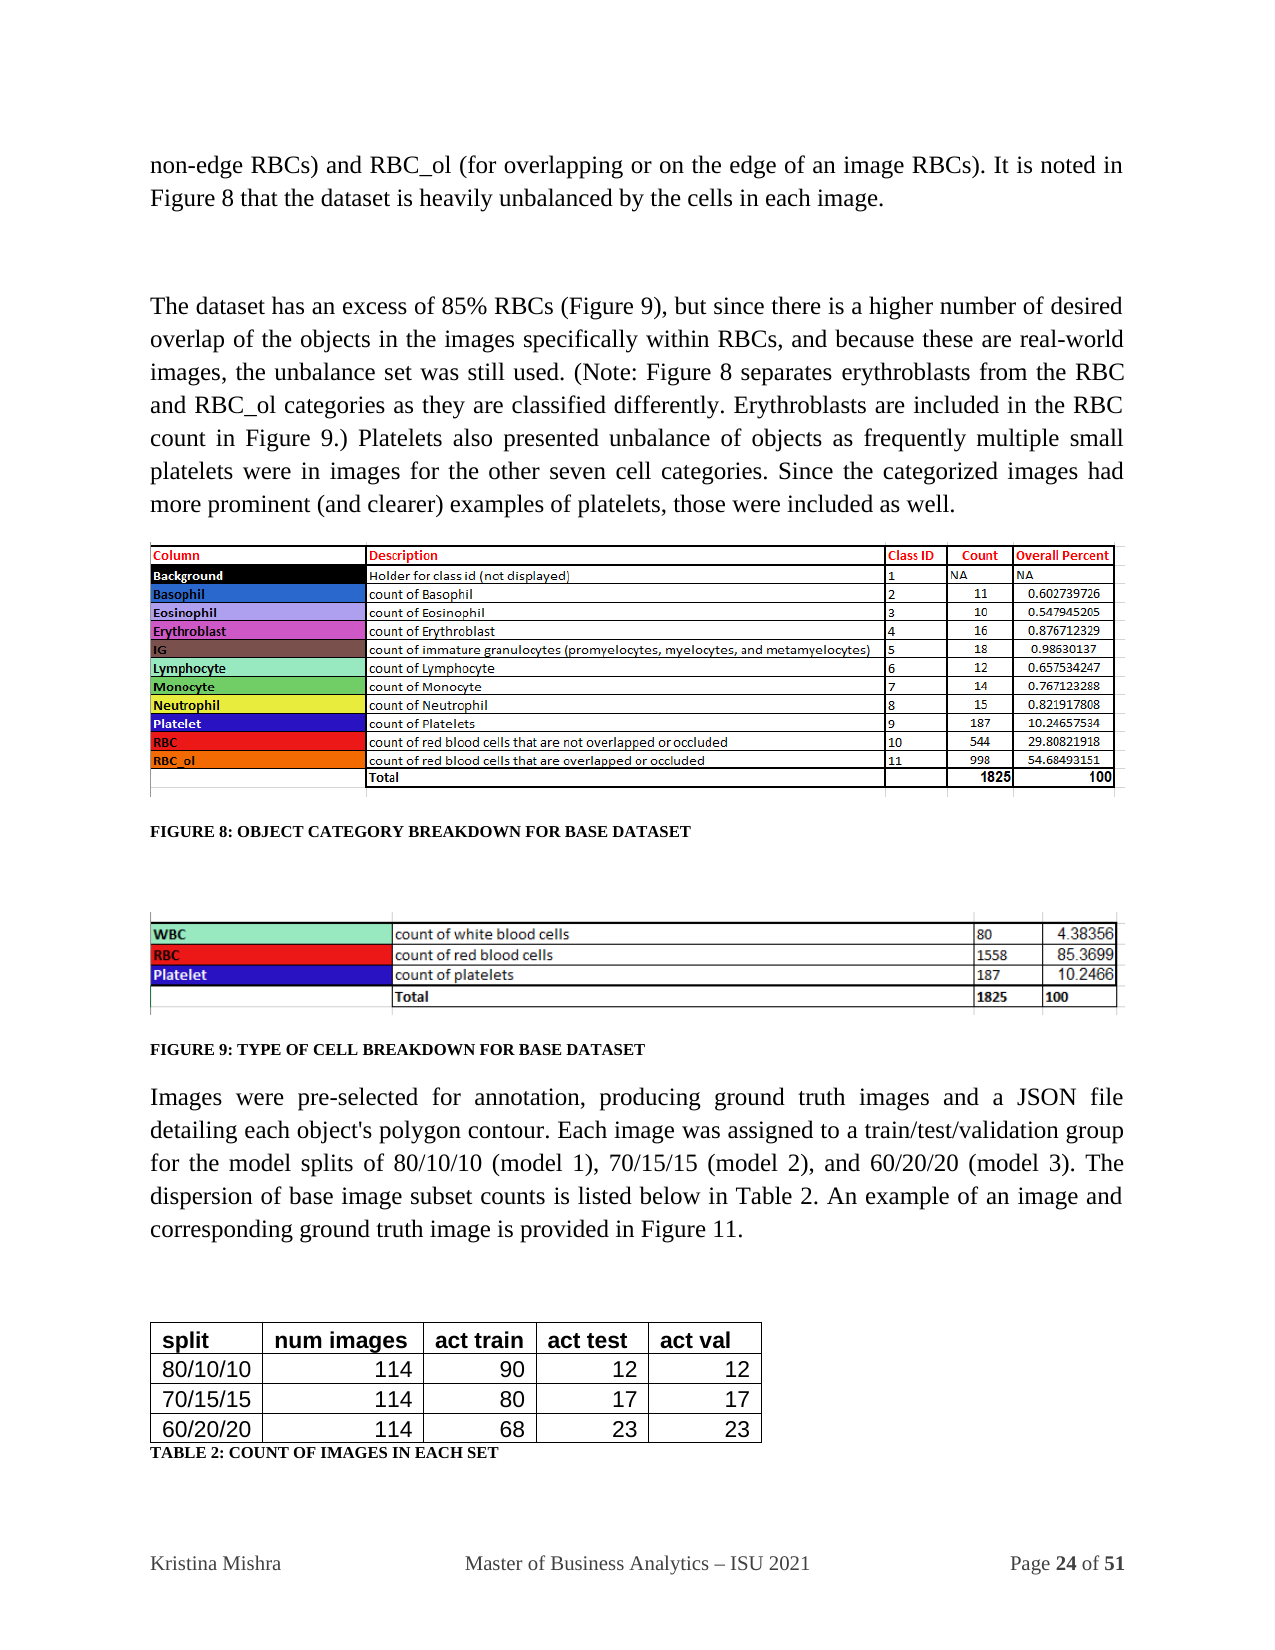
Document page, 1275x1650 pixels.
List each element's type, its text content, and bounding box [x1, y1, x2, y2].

table_cell 114 [263, 1384, 423, 1412]
table_cell 23 [649, 1414, 761, 1442]
table_header act val [649, 1323, 761, 1353]
table_header act test [537, 1323, 648, 1353]
table_header num images [263, 1323, 423, 1353]
table_cell 80/10/10 [151, 1354, 262, 1383]
text Figure 9: Type of CeLL breakdown for Base dataset [150, 1039, 1125, 1058]
table_header act train [424, 1323, 536, 1353]
table_header split [151, 1323, 262, 1353]
table_cell 90 [424, 1354, 536, 1383]
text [150, 150, 1125, 212]
table_cell 80 [424, 1384, 536, 1412]
table_cell 17 [649, 1384, 761, 1412]
table_cell 68 [424, 1414, 536, 1442]
table_cell 114 [263, 1354, 423, 1383]
table_cell 12 [649, 1354, 761, 1383]
text Table 2: Count of images in each set [150, 1443, 1125, 1462]
text Figure 8: OBJECT CATEGORY BREAKDOWN FOR BASE DATASET [150, 821, 1125, 841]
table_cell 12 [537, 1354, 648, 1383]
text Images were pre-selected for annotation, producing ground truth images and a JSON file detailing each object's polygon contour. Each image was assigned to a train/test/validation group for the model splits of 80/10/10 (model 1), 70/15/15 (model 2), and 60/20/20 (model 3). The dispersion of base image subset counts is listed below in Table 2. An example of an image and corresponding ground truth image is provided in Figure 11. [150, 1082, 1125, 1243]
table_cell 60/20/20 [151, 1414, 262, 1442]
table_cell 23 [537, 1414, 648, 1442]
picture [150, 912, 1125, 1015]
picture [150, 542, 1125, 797]
text The dataset has an excess of 85% RBCs (Figure 9), but since there is a higher number of desired overlap of the objects in the images specifically within RBCs, and because these are real-world images, the unbalance set was still used. (Note: Figure 8 separates erythroblasts from the RBC and RBC_ol categories as they are classified differently. Erythroblasts are included in the RBC count in Figure 9.) Platelets also presented unbalance of objects as frequently multiple small platelets were in images for the other seven cell categories. Since the categorized images had more prominent (and clearer) examples of platelets, those were included as well. [150, 291, 1125, 518]
table_cell 114 [263, 1414, 423, 1442]
table_cell 17 [537, 1384, 648, 1412]
table_cell 70/15/15 [151, 1384, 262, 1412]
